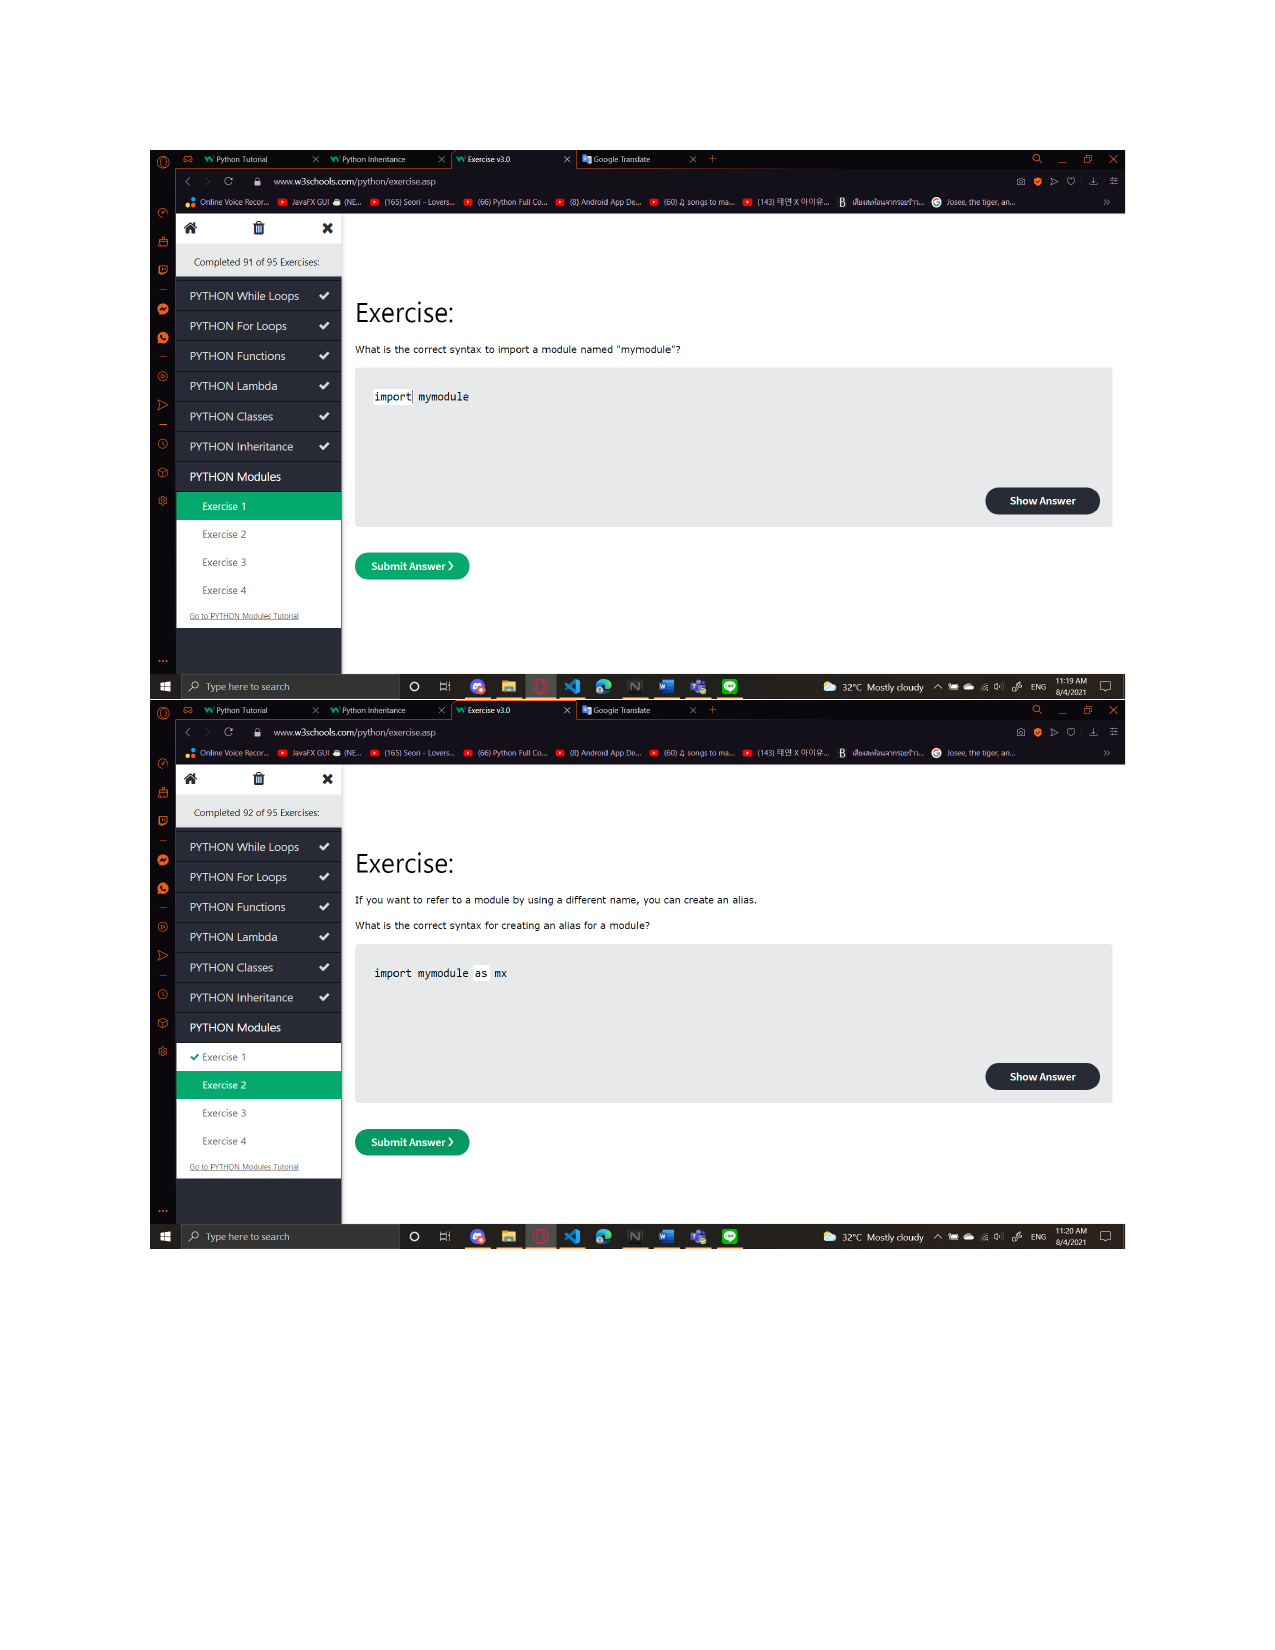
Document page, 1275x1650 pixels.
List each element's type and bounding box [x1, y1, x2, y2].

picture [150, 150, 1125, 699]
picture [150, 700, 1125, 1249]
